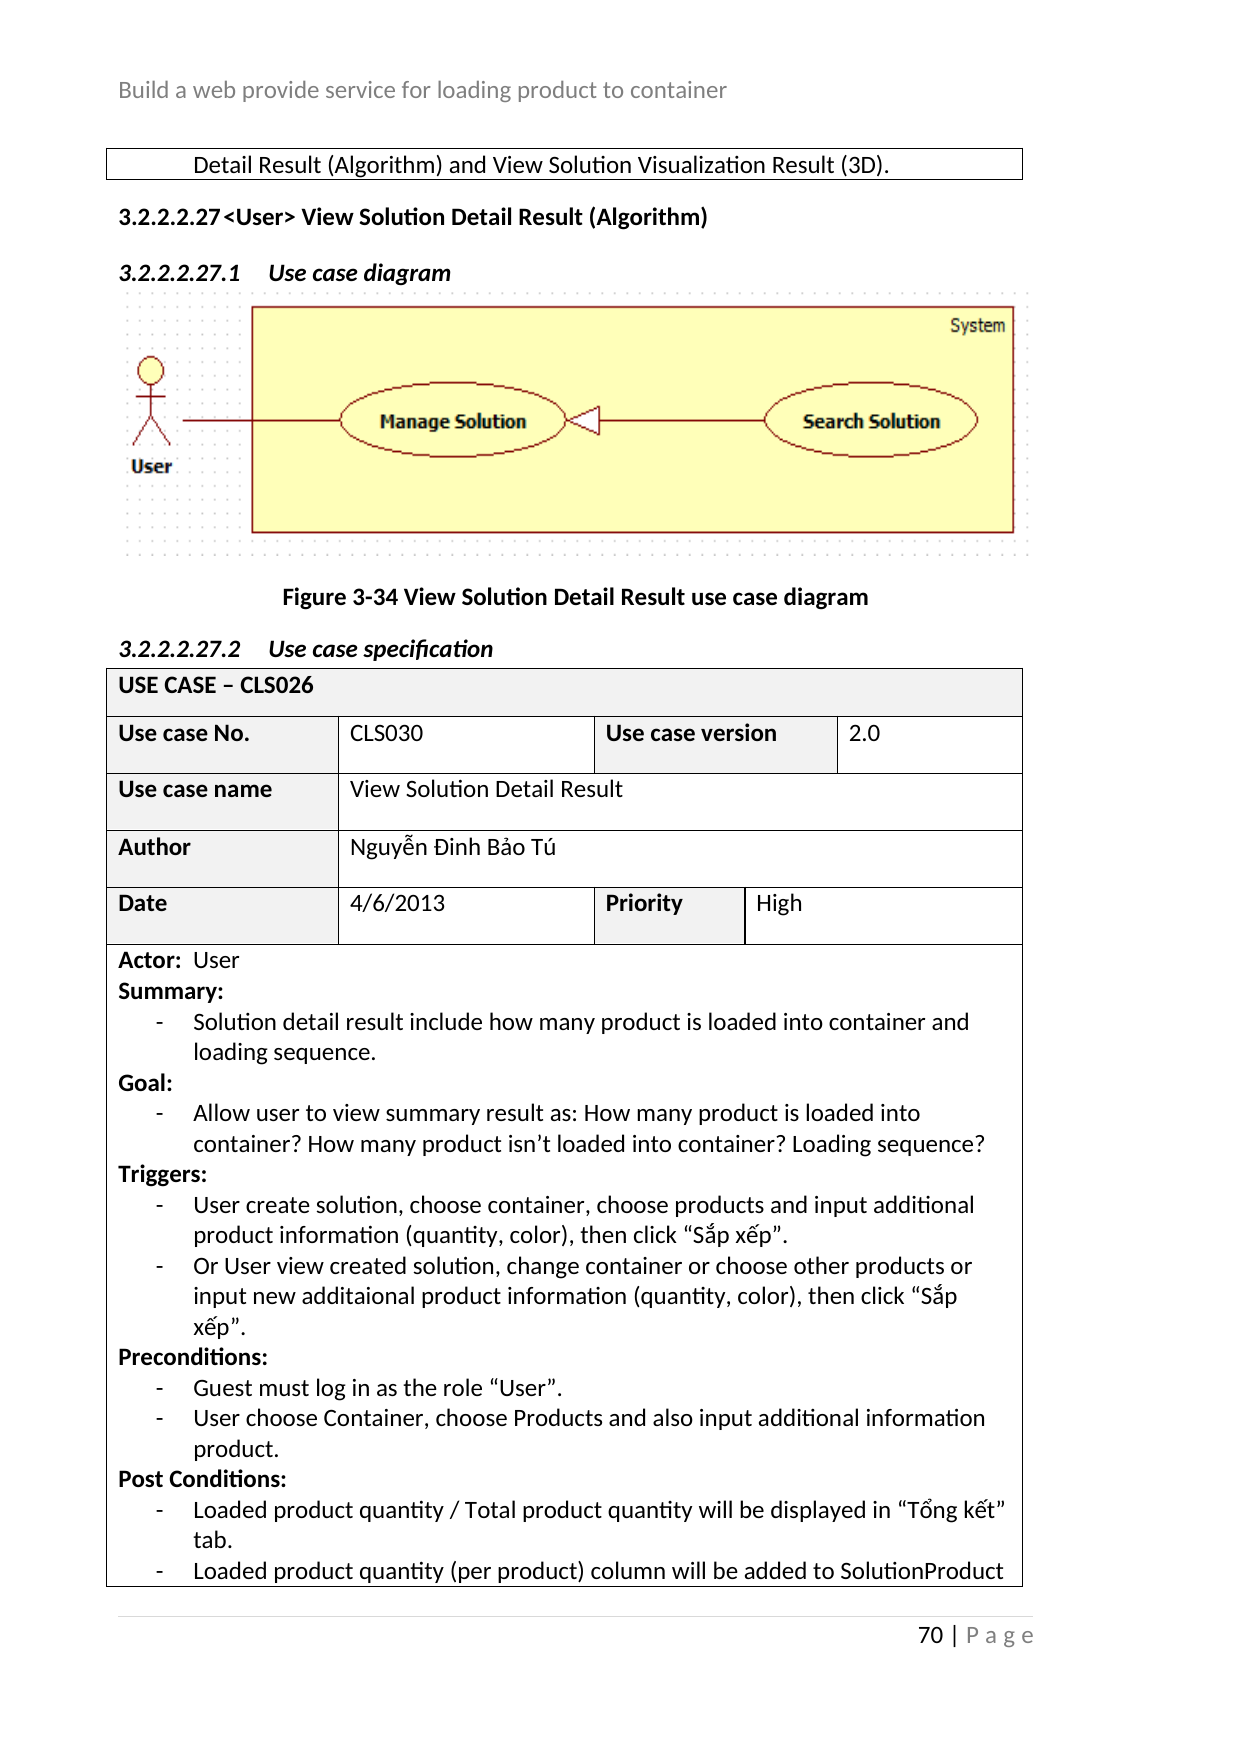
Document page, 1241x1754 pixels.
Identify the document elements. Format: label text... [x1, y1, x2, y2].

table_cell Priority [595, 888, 744, 943]
table_header USE CASE – CLS026 [107, 669, 1022, 716]
table_cell Date [107, 888, 338, 943]
table_cell Use case version [595, 717, 837, 773]
text Figure 3-34 View Solution Detail Result use case diagram [118, 581, 1033, 612]
table_cell Nguyễn Đinh Bảo Tú [339, 831, 1022, 887]
picture [119, 292, 1033, 556]
table_cell 2.0 [838, 717, 1022, 773]
table_cell 4/6/2013 [339, 888, 594, 943]
table_cell View Solution Detail Result [339, 774, 1022, 829]
subtitle Use case specification [118, 633, 1033, 663]
subtitle <User> View Solution Detail Result (Algorithm) [118, 201, 1033, 232]
subtitle Use case diagram [118, 257, 1033, 287]
table_cell Use case name [107, 774, 338, 829]
table_cell CLS030 [339, 717, 594, 773]
table_cell Use case No. [107, 717, 338, 773]
table_cell High [746, 888, 1022, 943]
table_cell Author [107, 831, 338, 887]
